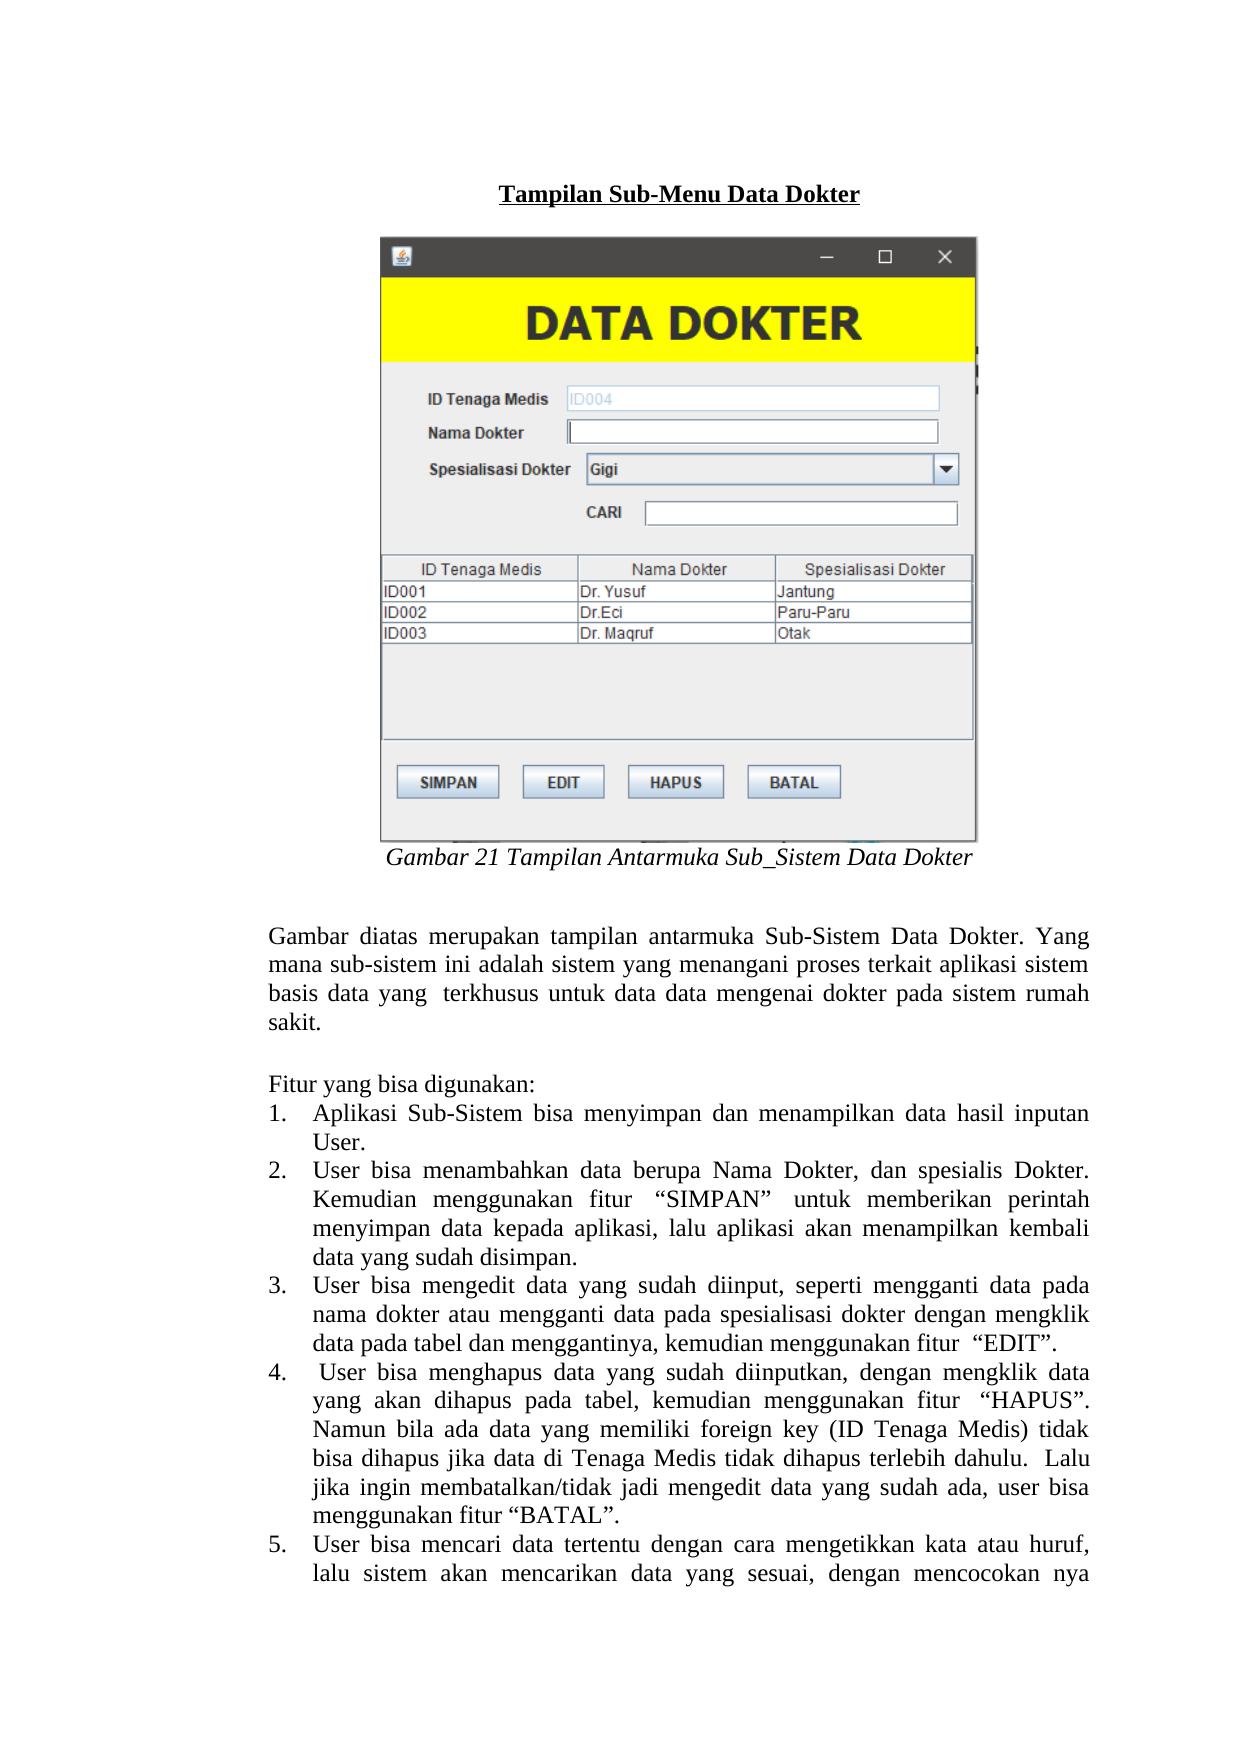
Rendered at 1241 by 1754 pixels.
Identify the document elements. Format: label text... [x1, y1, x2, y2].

text Fitur yang bisa digunakan: [268, 1069, 1090, 1098]
list User bisa menghapus data yang sudah diinputkan, dengan mengklik data yang akan dihapus pada tabel, kemudian menggunakan fitur “HAPUS”. Namun bila ada data yang memiliki foreign key (ID Tenaga Medis) tidak bisa dihapus jika data di Tenaga Medis tidak dihapus terlebih dahulu. Lalu jika ingin membatalkan/tidak jadi mengedit data yang sudah ada, user bisa menggunakan fitur “BATAL”. [268, 1357, 1090, 1529]
text Gambar 21 Tampilan Antarmuka Sub_Sistem Data Dokter [268, 842, 1090, 871]
list User bisa menambahkan data berupa Nama Dokter, dan spesialis Dokter. Kemudian menggunakan fitur “SIMPAN” untuk memberikan perintah menyimpan data kepada aplikasi, lalu aplikasi akan menampilkan kembali data yang sudah disimpan. [268, 1156, 1090, 1271]
list Aplikasi Sub-Sistem bisa menyimpan dan menampilkan data hasil inputan User. [268, 1098, 1090, 1156]
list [268, 1529, 1090, 1587]
text Gambar diatas merupakan tampilan antarmuka Sub-Sistem Data Dokter. Yang mana sub-sistem ini adalah sistem yang menangani proses terkait aplikasi sistem basis data yang terkhusus untuk data data mengenai dokter pada sistem rumah sakit. [268, 921, 1090, 1036]
text Tampilan Sub-Menu Data Dokter [268, 179, 1090, 207]
picture [380, 236, 979, 843]
list User bisa mengedit data yang sudah diinput, seperti mengganti data pada nama dokter atau mengganti data pada spesialisasi dokter dengan mengklik data pada tabel dan menggantinya, kemudian menggunakan fitur “EDIT”. [268, 1271, 1090, 1357]
